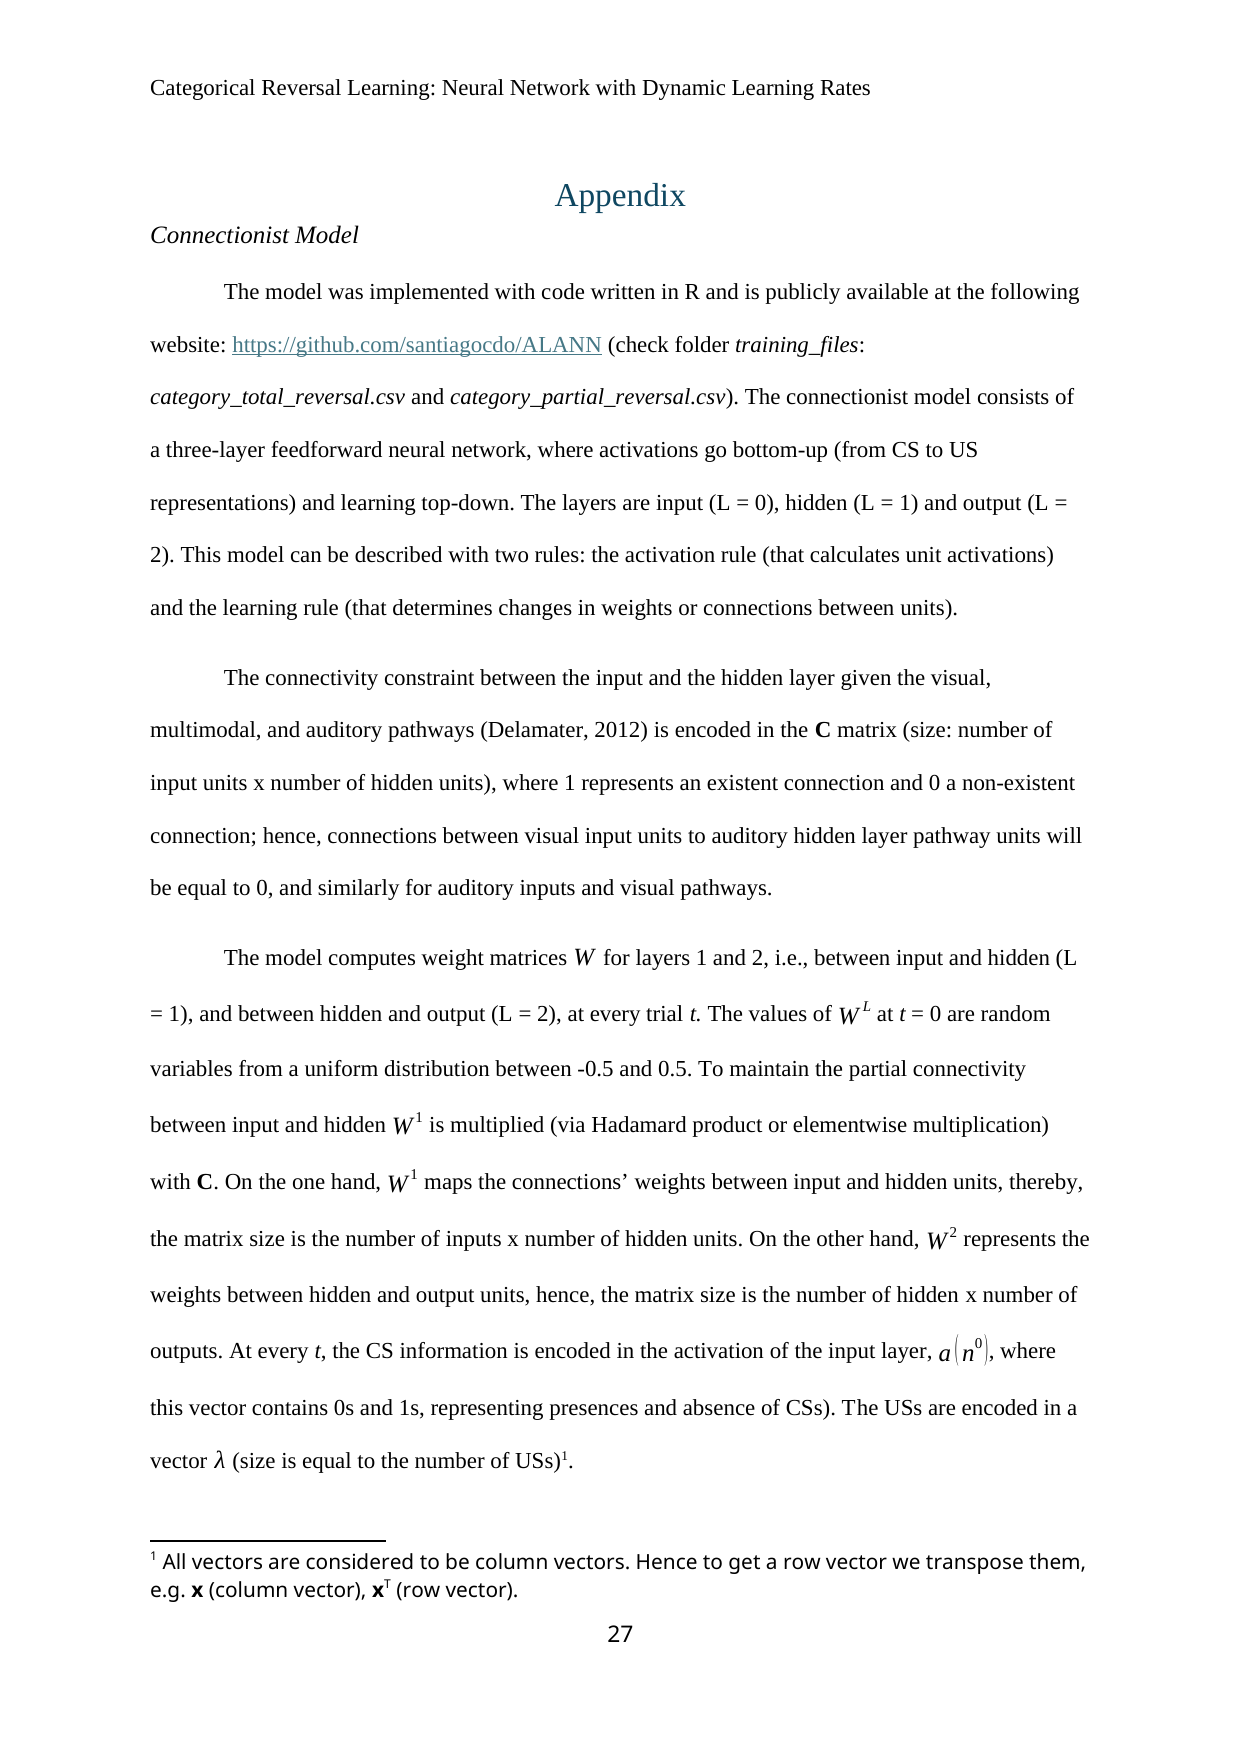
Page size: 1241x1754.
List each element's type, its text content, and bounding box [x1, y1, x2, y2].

subtitle Connectionist Model [150, 221, 1090, 249]
text The connectivity constraint between the input and the hidden layer given the visual, multimodal, and auditory pathways (Delamater, 2012) is encoded in the C matrix (size: number of input units x number of hidden units), where 1 represents an existent connection and 0 a non-existent connection; hence, connections between visual input units to auditory hidden layer pathway units will be equal to 0, and similarly for auditory inputs and visual pathways. [150, 664, 1090, 901]
text The model computes weight matrices for layers 1 and 2, i.e., between input and hidden (L = 1), and between hidden and output (L = 2), at every trial t. The values of at t = 0 are random variables from a uniform distribution between -0.5 and 0.5. To maintain the partial connectivity between input and hidden is multiplied (via Hadamard product or elementwise multiplication) with C. On the one hand, maps the connections’ weights between input and hidden units, thereby, the matrix size is the number of inputs x number of hidden units. On the other hand, represents the weights between hidden and output units, hence, the matrix size is the number of hidden x number of outputs. At every t, the CS information is encoded in the activation of the input layer, , where this vector contains 0s and 1s, representing presences and absence of CSs). The USs are encoded in a vector (size is equal to the number of USs). [150, 944, 1090, 1474]
subtitle Appendix [150, 175, 1090, 213]
text The model was implemented with code written in R and is publicly available at the following website: https://github.com/santiagocdo/ALANN (check folder training_files: category_total_reversal.csv and category_partial_reversal.csv). The connectionist model consists of a three-layer feedforward neural network, where activations go bottom-up (from CS to US representations) and learning top-down. The layers are input (L = 0), hidden (L = 1) and output (L = 2). This model can be described with two rules: the activation rule (that calculates unit activations) and the learning rule (that determines changes in weights or connections between units). [150, 278, 1090, 621]
